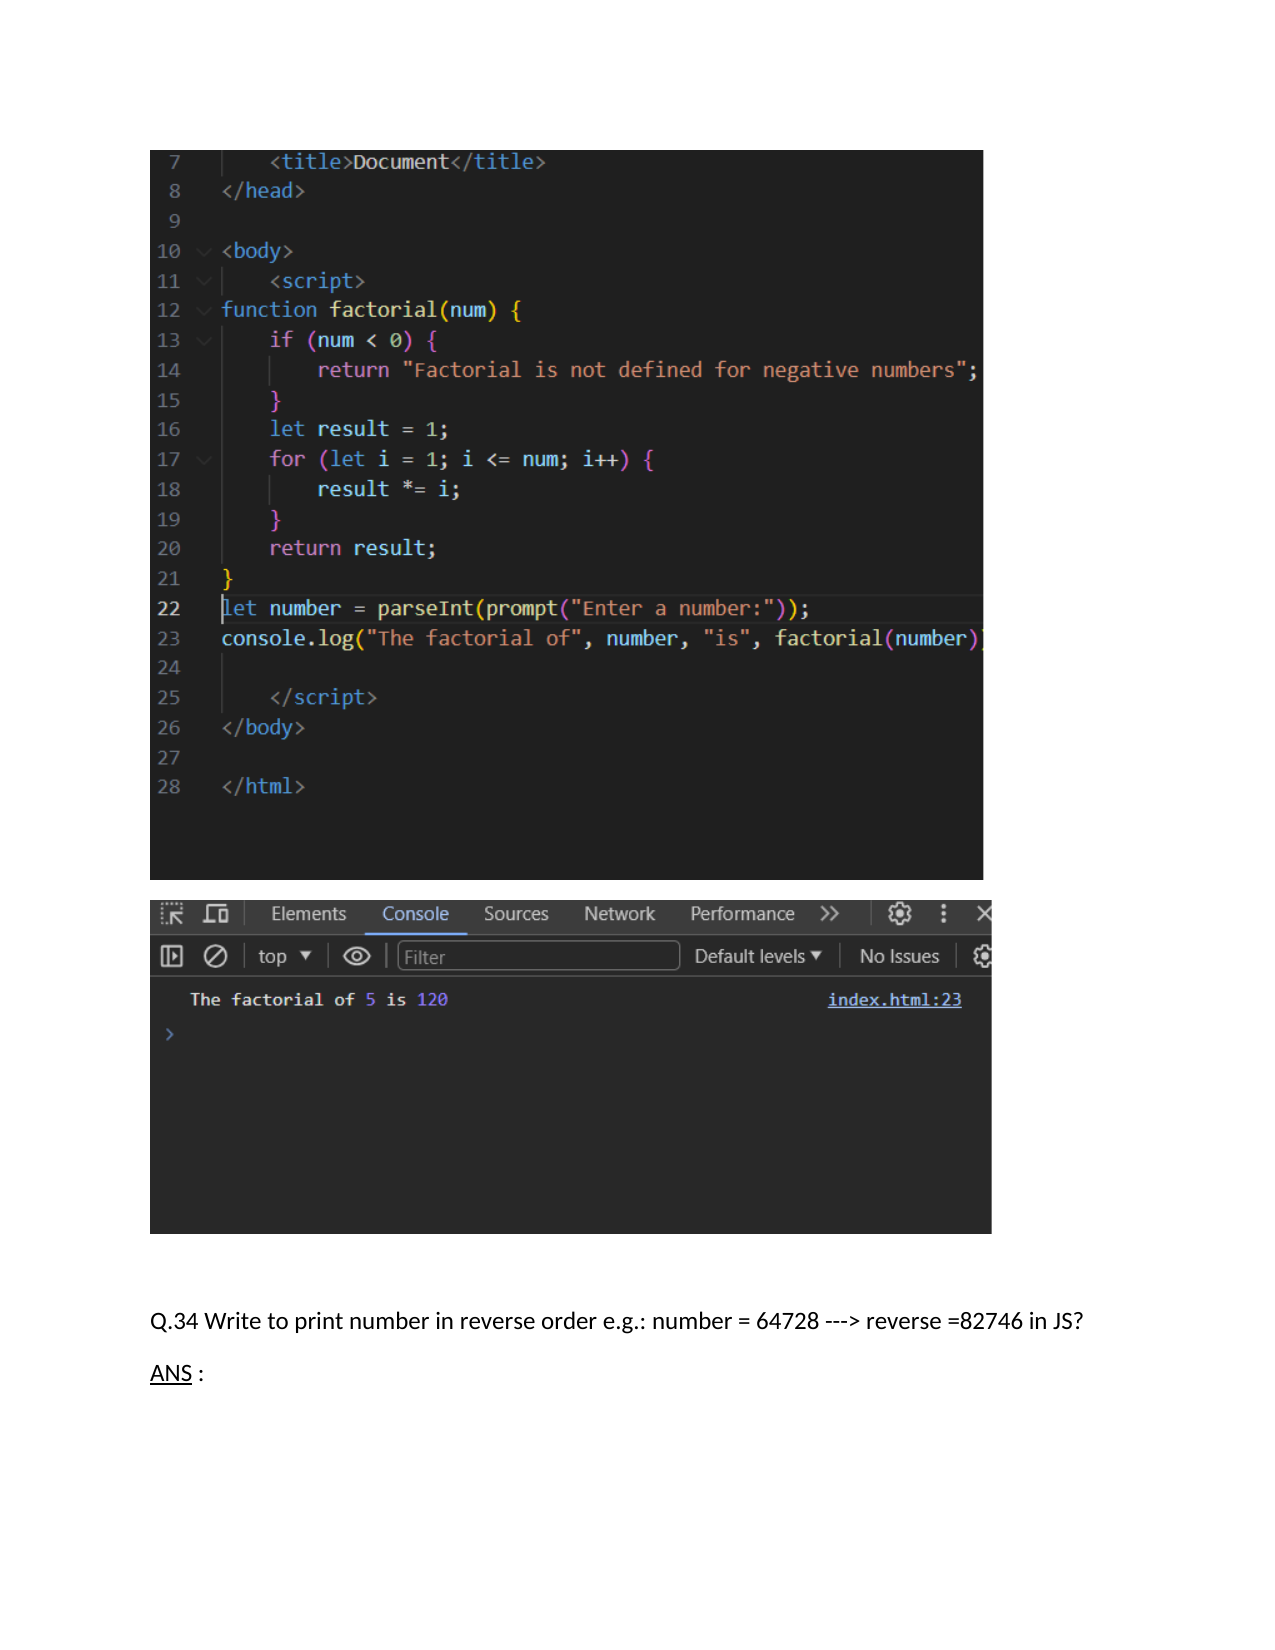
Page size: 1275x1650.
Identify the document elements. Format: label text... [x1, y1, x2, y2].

text Q.34 Write to print number in reverse order e.g.: number = 64728 ---> reverse =82746 in JS? [150, 1306, 1125, 1336]
picture [150, 900, 992, 1234]
text ANS : [150, 1357, 1125, 1387]
picture [150, 150, 984, 880]
